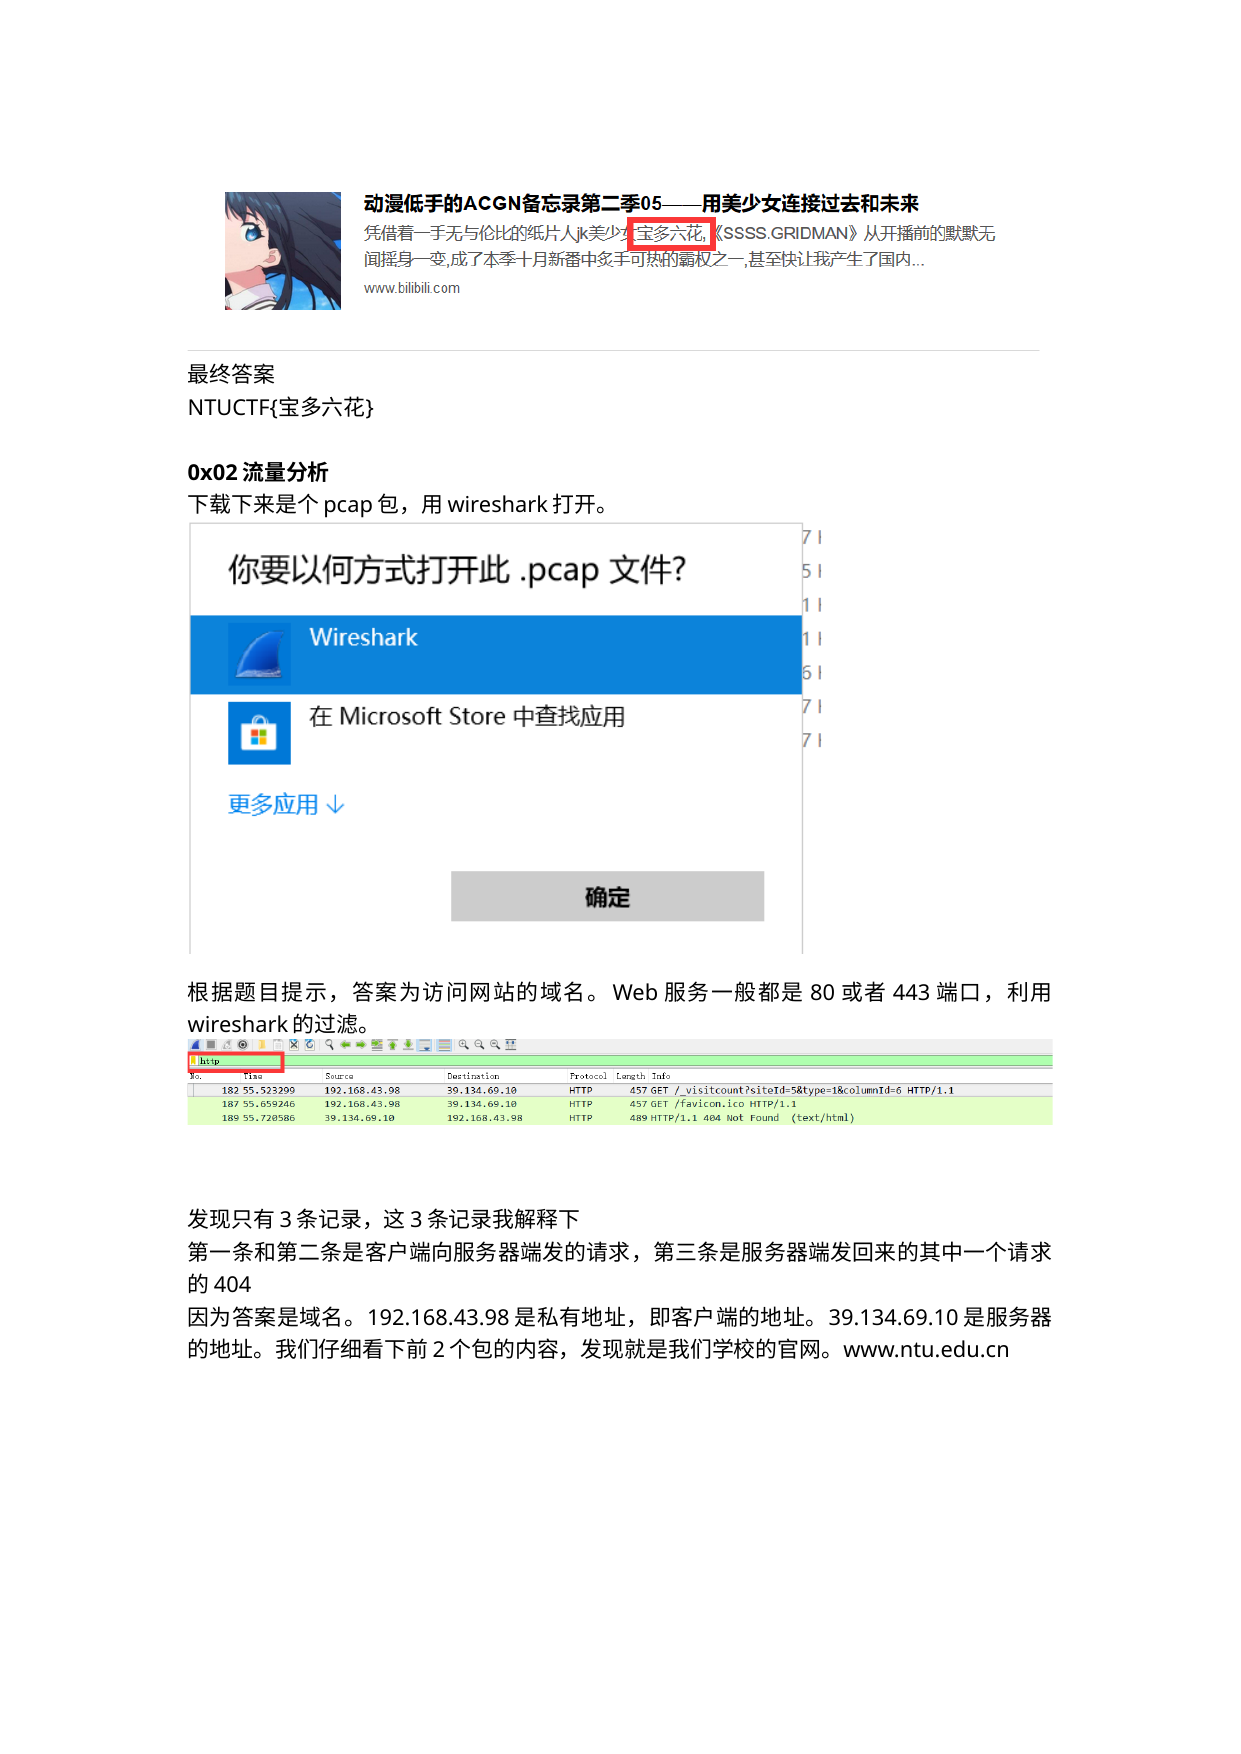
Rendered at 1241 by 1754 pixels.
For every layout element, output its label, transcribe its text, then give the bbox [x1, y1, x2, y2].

picture [187, 1039, 1053, 1187]
picture [187, 162, 1053, 355]
text NTUCTF{宝多六花} [187, 389, 1053, 422]
text 发现只有3条记录，这3条记录我解释下 [187, 1202, 1053, 1234]
text 第一条和第二条是客户端向服务器端发的请求，第三条是服务器端发回来的其中一个请求的404 [187, 1234, 1053, 1299]
text 0x02流量分析 [187, 454, 1053, 487]
picture [187, 519, 822, 954]
text 下载下来是个pcap包，用wireshark打开。 [187, 487, 1053, 519]
text 最终答案 [187, 357, 1053, 389]
text 根据题目提示，答案为访问网站的域名。Web服务一般都是80或者443端口，利用wireshark的过滤。 [187, 974, 1053, 1039]
text 因为答案是域名。192.168.43.98是私有地址，即客户端的地址。39.134.69.10是服务器的地址。我们仔细看下前2个包的内容，发现就是我们学校的官网。www.ntu.edu.cn [187, 1299, 1053, 1364]
